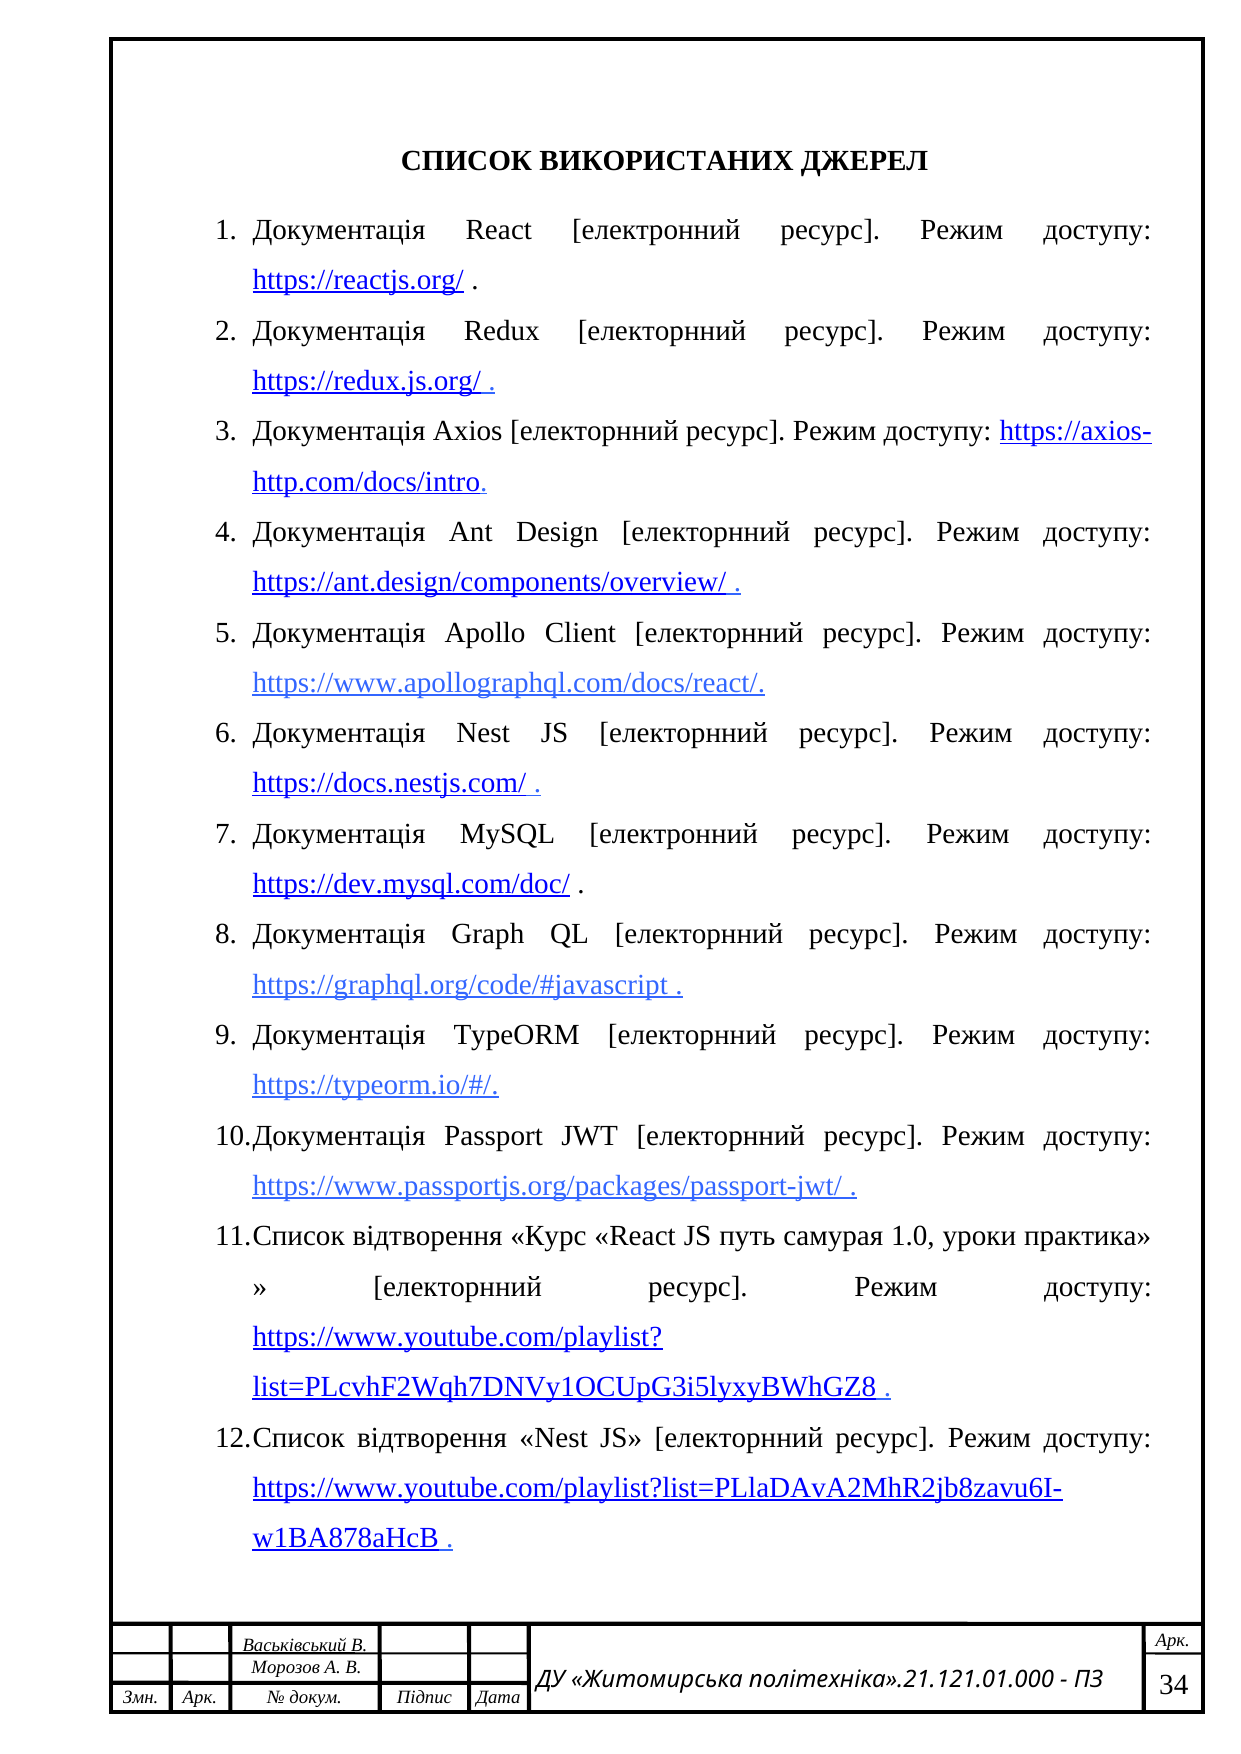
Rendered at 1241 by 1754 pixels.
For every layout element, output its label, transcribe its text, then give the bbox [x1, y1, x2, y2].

list Документація Axios [електорнний ресурс]. Режим доступу: https://axios-http.com/docs/intro. [215, 413, 1152, 497]
list Документація Passport JWT [електорнний ресурс]. Режим доступу: https://www.passportjs.org/packages/passport-jwt/ . [215, 1118, 1152, 1202]
list Документація React [електронний ресурс]. Режим доступу: https://reactjs.org/ . [215, 212, 1152, 296]
subtitle СПИСОК ВИКОРИСТАНИХ ДЖЕРЕЛ [177, 143, 1152, 177]
list Документація Redux [електорнний ресурс]. Режим доступу: https://redux.js.org/ . [215, 313, 1152, 397]
list Документація TypeORM [електорнний ресурс]. Режим доступу: https://typeorm.io/#/. [215, 1017, 1152, 1101]
list Список відтворення «Nest JS» [електорнний ресурс]. Режим доступу: https://www.youtube.com/playlist?list=PLlaDAvA2MhR2jb8zavu6I-w1BA878aHcB . [215, 1420, 1152, 1554]
list Документація Ant Design [електорнний ресурс]. Режим доступу: https://ant.design/components/overview/ . [215, 514, 1152, 598]
list Документація Apollo Client [електорнний ресурс]. Режим доступу: https://www.apollographql.com/docs/react/. [215, 615, 1152, 698]
list Документація MySQL [електронний ресурс]. Режим доступу: https://dev.mysql.com/doc/ . [215, 816, 1152, 900]
list Список відтворення «Курс «React JS путь самурая 1.0, уроки практика» » [електорнний ресурс]. Режим доступу: https://www.youtube.com/playlist?list=PLcvhF2Wqh7DNVy1OCUpG3i5lyxyBWhGZ8 . [215, 1218, 1152, 1403]
list Документація Graph QL [електорнний ресурс]. Режим доступу: https://graphql.org/code/#javascript . [215, 917, 1152, 1000]
list Документація Nest JS [електорнний ресурс]. Режим доступу: https://docs.nestjs.com/ . [215, 715, 1152, 799]
